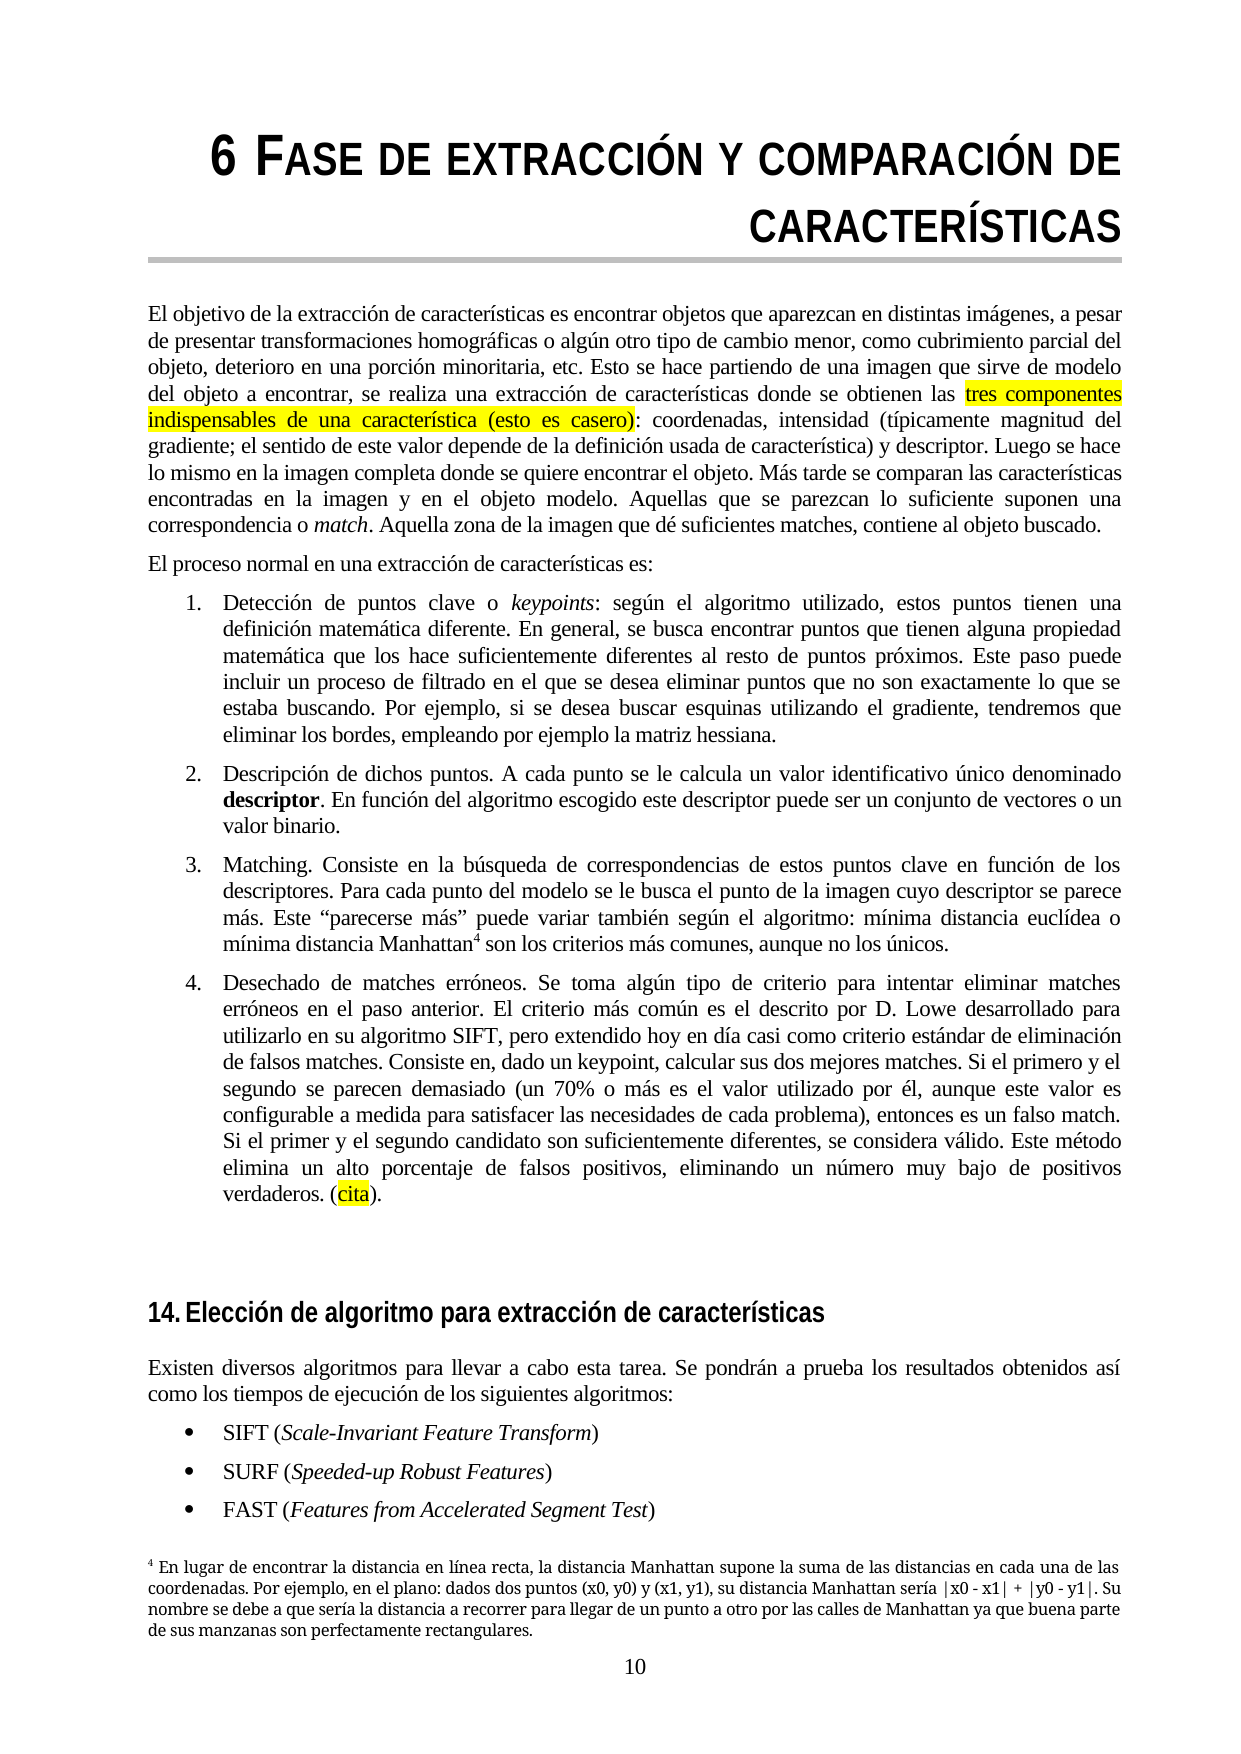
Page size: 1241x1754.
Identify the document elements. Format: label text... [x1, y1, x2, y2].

list Descripción de dichos puntos. A cada punto se le calcula un valor identificativo único denominado descriptor. En función del algoritmo escogido este descriptor puede ser un conjunto de vectores o un valor binario. [185, 760, 1122, 839]
list SIFT (Scale-Invariant Feature Transform) [185, 1419, 1122, 1445]
text El proceso normal en una extracción de características es: [148, 550, 1122, 577]
list Matching. Consiste en la búsqueda de correspondencias de estos puntos clave en función de los descriptores. Para cada punto del modelo se le busca el punto de la imagen cuyo descriptor se parece más. Este “parecerse más” puede variar también según el algoritmo: mínima distancia euclídea o mínima distancia Manhattan son los criterios más comunes, aunque no los únicos. [185, 851, 1122, 957]
list SURF (Speeded-up Robust Features) [185, 1458, 1122, 1484]
list Detección de puntos clave o keypoints: según el algoritmo utilizado, estos puntos tienen una definición matemática diferente. En general, se busca encontrar puntos que tienen alguna propiedad matemática que los hace suficientemente diferentes al resto de puntos próximos. Este paso puede incluir un proceso de filtrado en el que se desea eliminar puntos que no son exactamente lo que se estaba buscando. Por ejemplo, si se desea buscar esquinas utilizando el gradiente, tendremos que eliminar los bordes, empleando por ejemplo la matriz hessiana. [185, 589, 1122, 747]
text El objetivo de la extracción de características es encontrar objetos que aparezcan en distintas imágenes, a pesar de presentar transformaciones homográficas o algún otro tipo de cambio menor, como cubrimiento parcial del objeto, deterioro en una porción minoritaria, etc. Esto se hace partiendo de una imagen que sirve de modelo del objeto a encontrar, se realiza una extracción de características donde se obtienen las tres componentes indispensables de una característica (esto es casero): coordenadas, intensidad (típicamente magnitud del gradiente; el sentido de este valor depende de la definición usada de característica) y descriptor. Luego se hace lo mismo en la imagen completa donde se quiere encontrar el objeto. Más tarde se comparan las características encontradas en la imagen y en el objeto modelo. Aquellas que se parezcan lo suficiente suponen una correspondencia o match. Aquella zona de la imagen que dé suficientes matches, contiene al objeto buscado. [148, 301, 1122, 538]
text Existen diversos algoritmos para llevar a cabo esta tarea. Se pondrán a prueba los resultados obtenidos así como los tiempos de ejecución de los siguientes algoritmos: [148, 1354, 1122, 1406]
subtitle Fase de extracción y comparación de características [148, 121, 1122, 257]
list Desechado de matches erróneos. Se toma algún tipo de criterio para intentar eliminar matches erróneos en el paso anterior. El criterio más común es el descrito por D. Lowe desarrollado para utilizarlo en su algoritmo SIFT, pero extendido hoy en día casi como criterio estándar de eliminación de falsos matches. Consiste en, dado un keypoint, calcular sus dos mejores matches. Si el primero y el segundo se parecen demasiado (un 70% o más es el valor utilizado por él, aunque este valor es configurable a medida para satisfacer las necesidades de cada problema), entonces es un falso match. Si el primer y el segundo candidato son suficientemente diferentes, se considera válido. Este método elimina un alto porcentaje de falsos positivos, eliminando un número muy bajo de positivos verdaderos. (cita). [185, 969, 1122, 1206]
subtitle Elección de algoritmo para extracción de características [148, 1295, 1122, 1329]
list FAST (Features from Accelerated Segment Test) [185, 1497, 1122, 1523]
